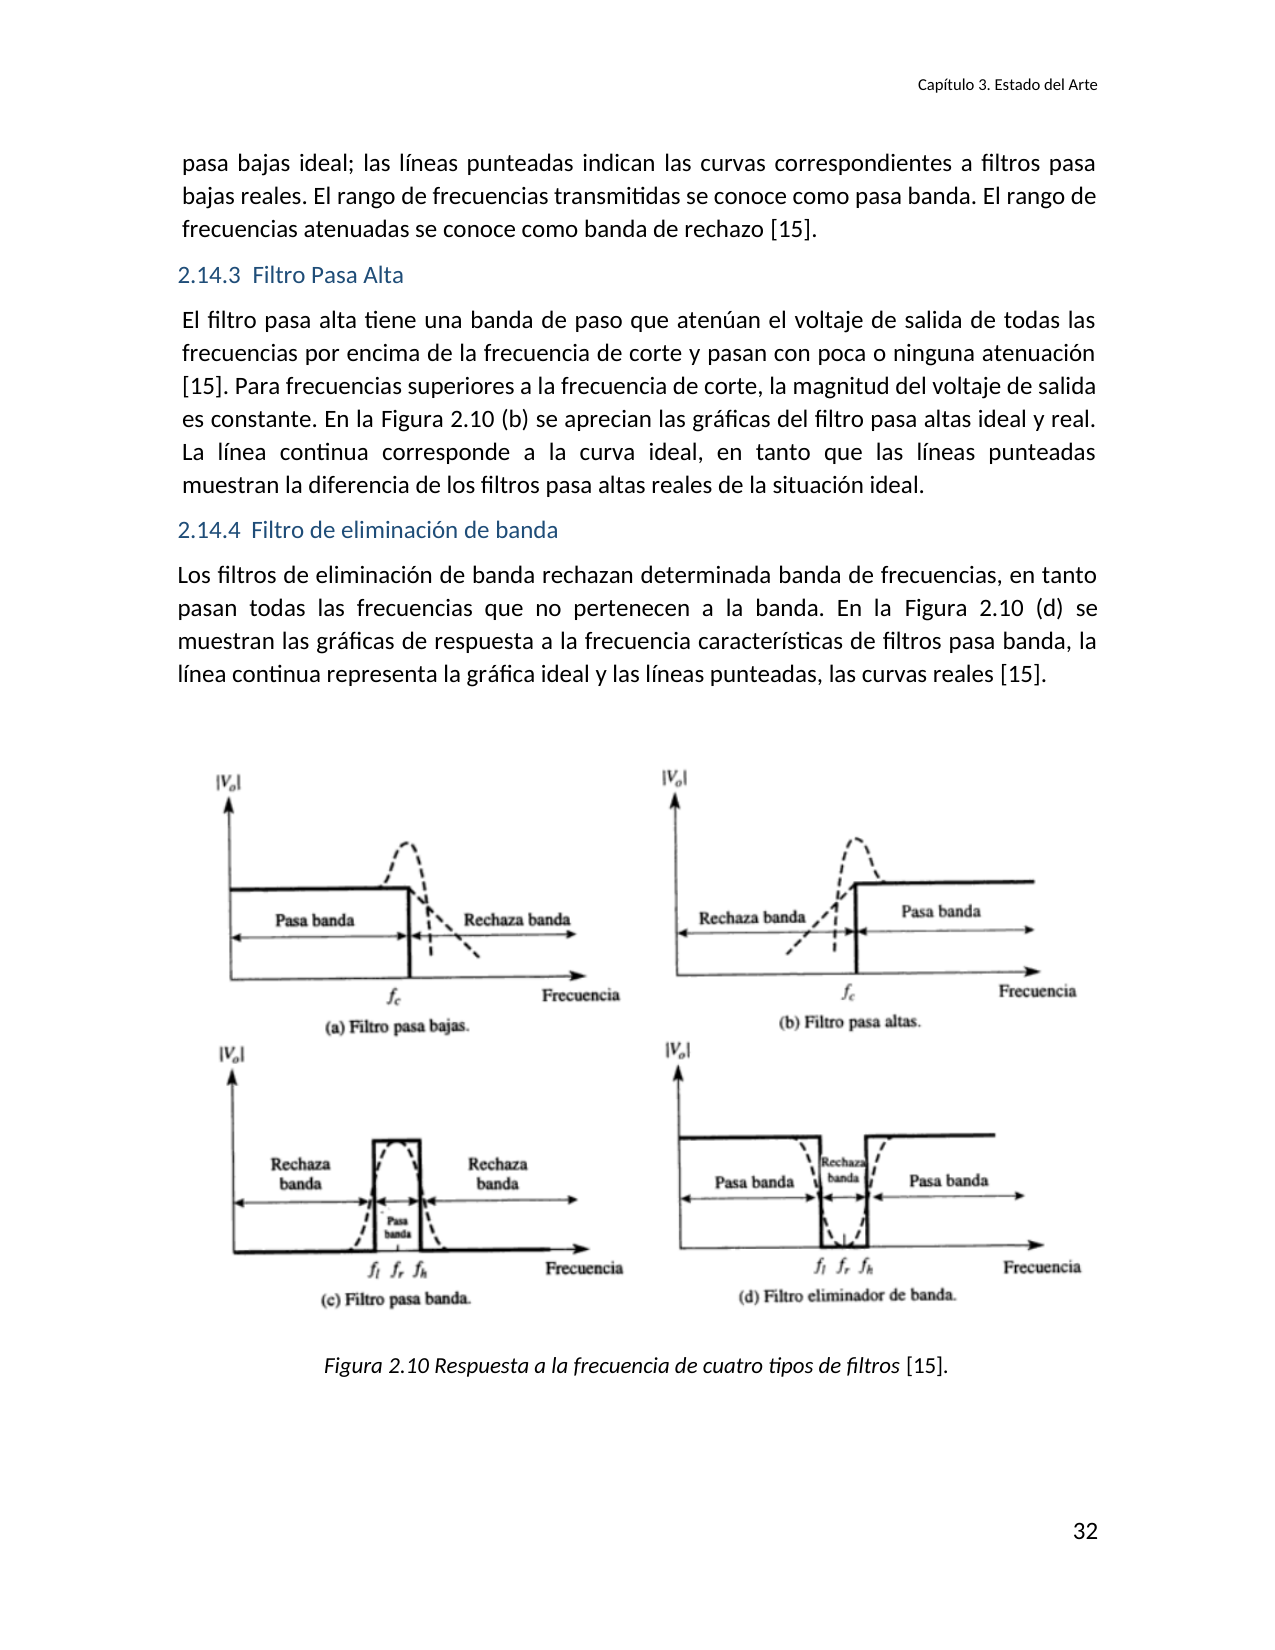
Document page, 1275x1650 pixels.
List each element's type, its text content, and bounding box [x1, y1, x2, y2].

picture [181, 749, 1102, 1337]
text El filtro pasa alta tiene una banda de paso que atenúan el voltaje de salida de todas las frecuencias por encima de la frecuencia de corte y pasan con poca o ninguna atenuación [15]. Para frecuencias superiores a la frecuencia de corte, la magnitud del voltaje de salida es constante. En la Figura 2.10 (b) se aprecian las gráficas del filtro pasa altas ideal y real. La línea continua corresponde a la curva ideal, en tanto que las líneas punteadas muestran la diferencia de los filtros pasa altas reales de la situación ideal. [182, 304, 1098, 499]
subtitle Filtro de eliminación de banda [177, 514, 1098, 545]
text Los filtros de eliminación de banda rechazan determinada banda de frecuencias, en tanto pasan todas las frecuencias que no pertenecen a la banda. En la Figura 2.10 (d) se muestran las gráficas de respuesta a la frecuencia características de filtros pasa banda, la línea continua representa la gráfica ideal y las líneas punteadas, las curvas reales [15]. [177, 560, 1098, 689]
subtitle Filtro Pasa Alta [177, 259, 1098, 289]
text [182, 148, 1098, 244]
text Figura 2.10 Respuesta a la frecuencia de cuatro tipos de filtros [15]. [177, 1351, 1098, 1379]
